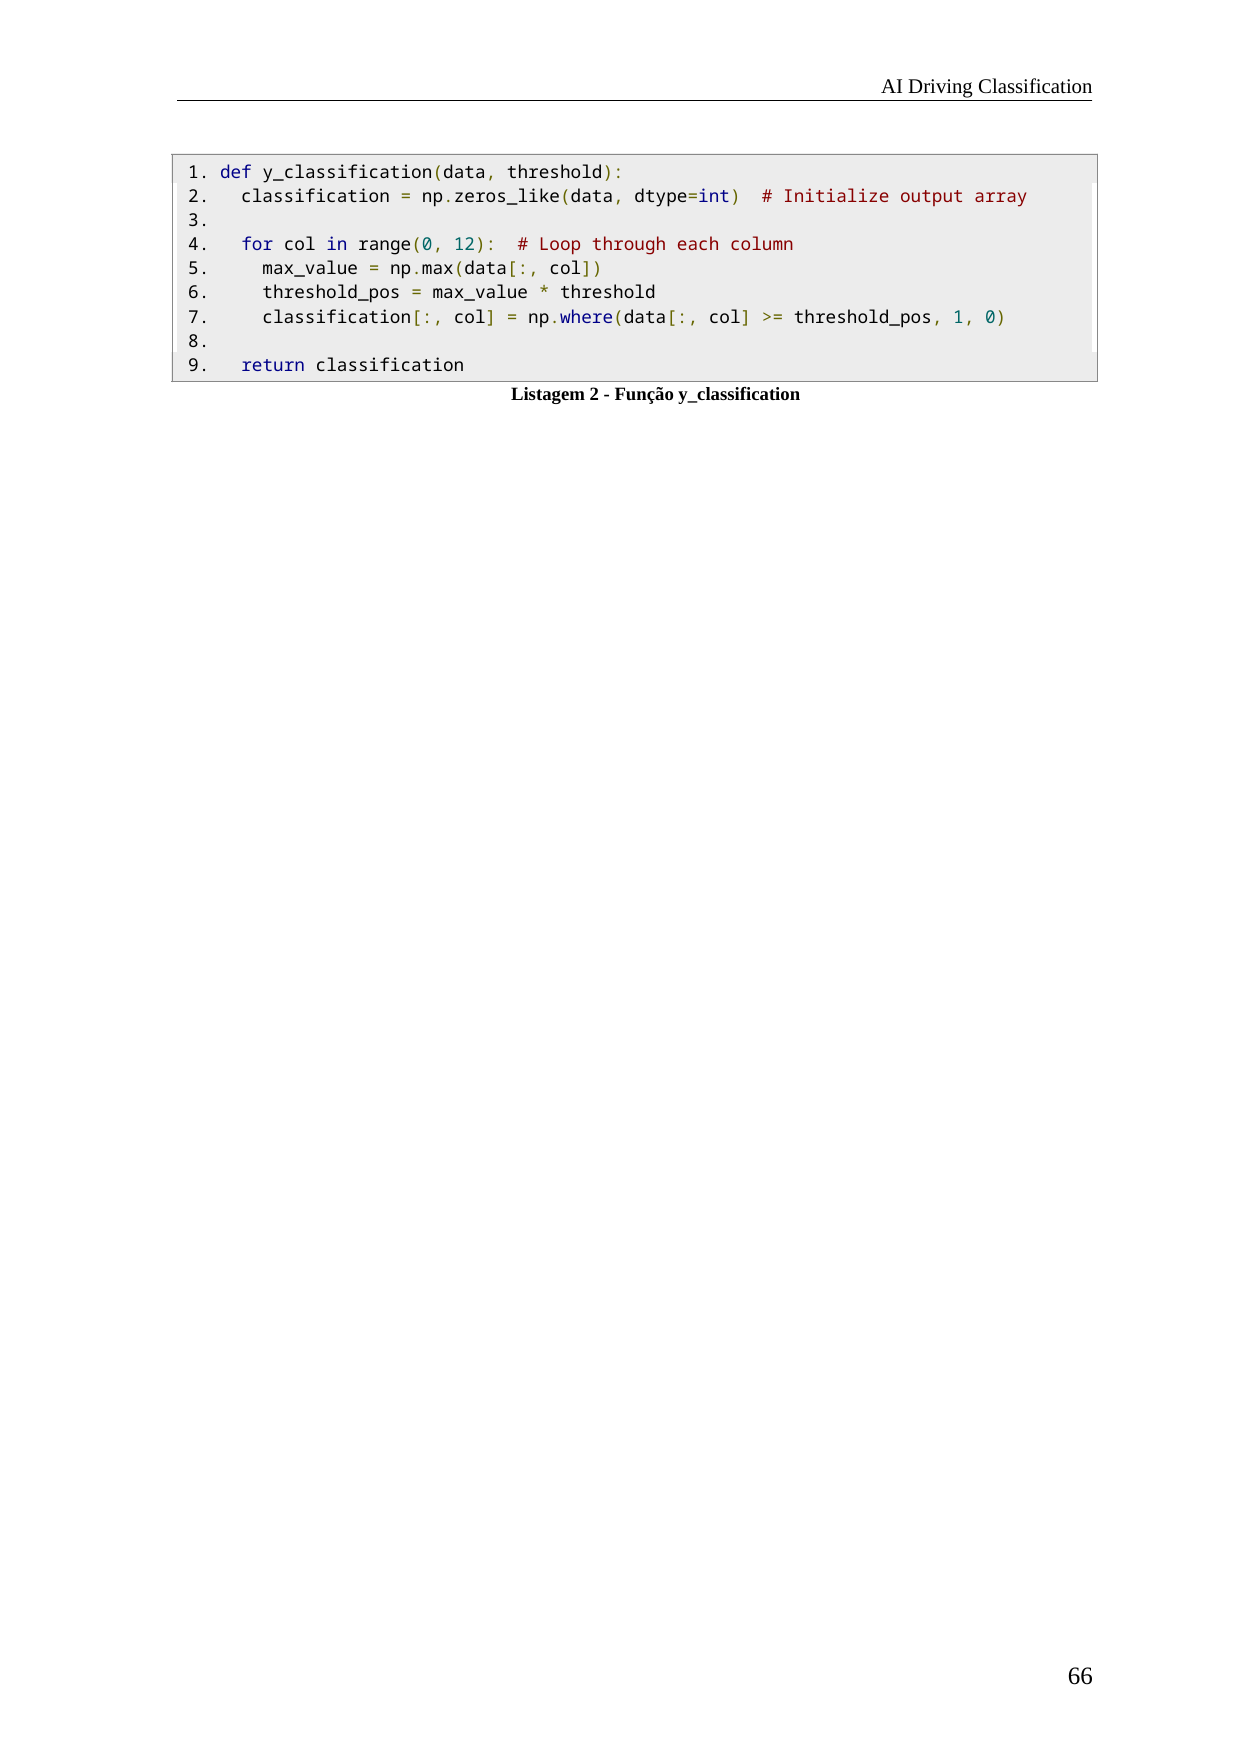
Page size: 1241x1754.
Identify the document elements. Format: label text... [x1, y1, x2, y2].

text 9. return classification [173, 347, 1097, 381]
text 3. [177, 207, 1092, 232]
text 4. for col in range(0, 12): # Loop through each column [177, 232, 1092, 256]
text 7. classification[:, col] = np.where(data[:, col] >= threshold_pos, 1, 0) [177, 304, 1092, 328]
text 6. threshold_pos = max_value * threshold [177, 280, 1092, 304]
text 5. max_value = np.max(data[:, col]) [177, 256, 1092, 280]
text 2. classification = np.zeros_like(data, dtype=int) # Initialize output array [177, 183, 1092, 207]
text 8. [177, 328, 1092, 347]
text Listagem 2 - Função y_classification [177, 382, 1092, 404]
text 1. def y_classification(data, threshold): [173, 155, 1097, 183]
